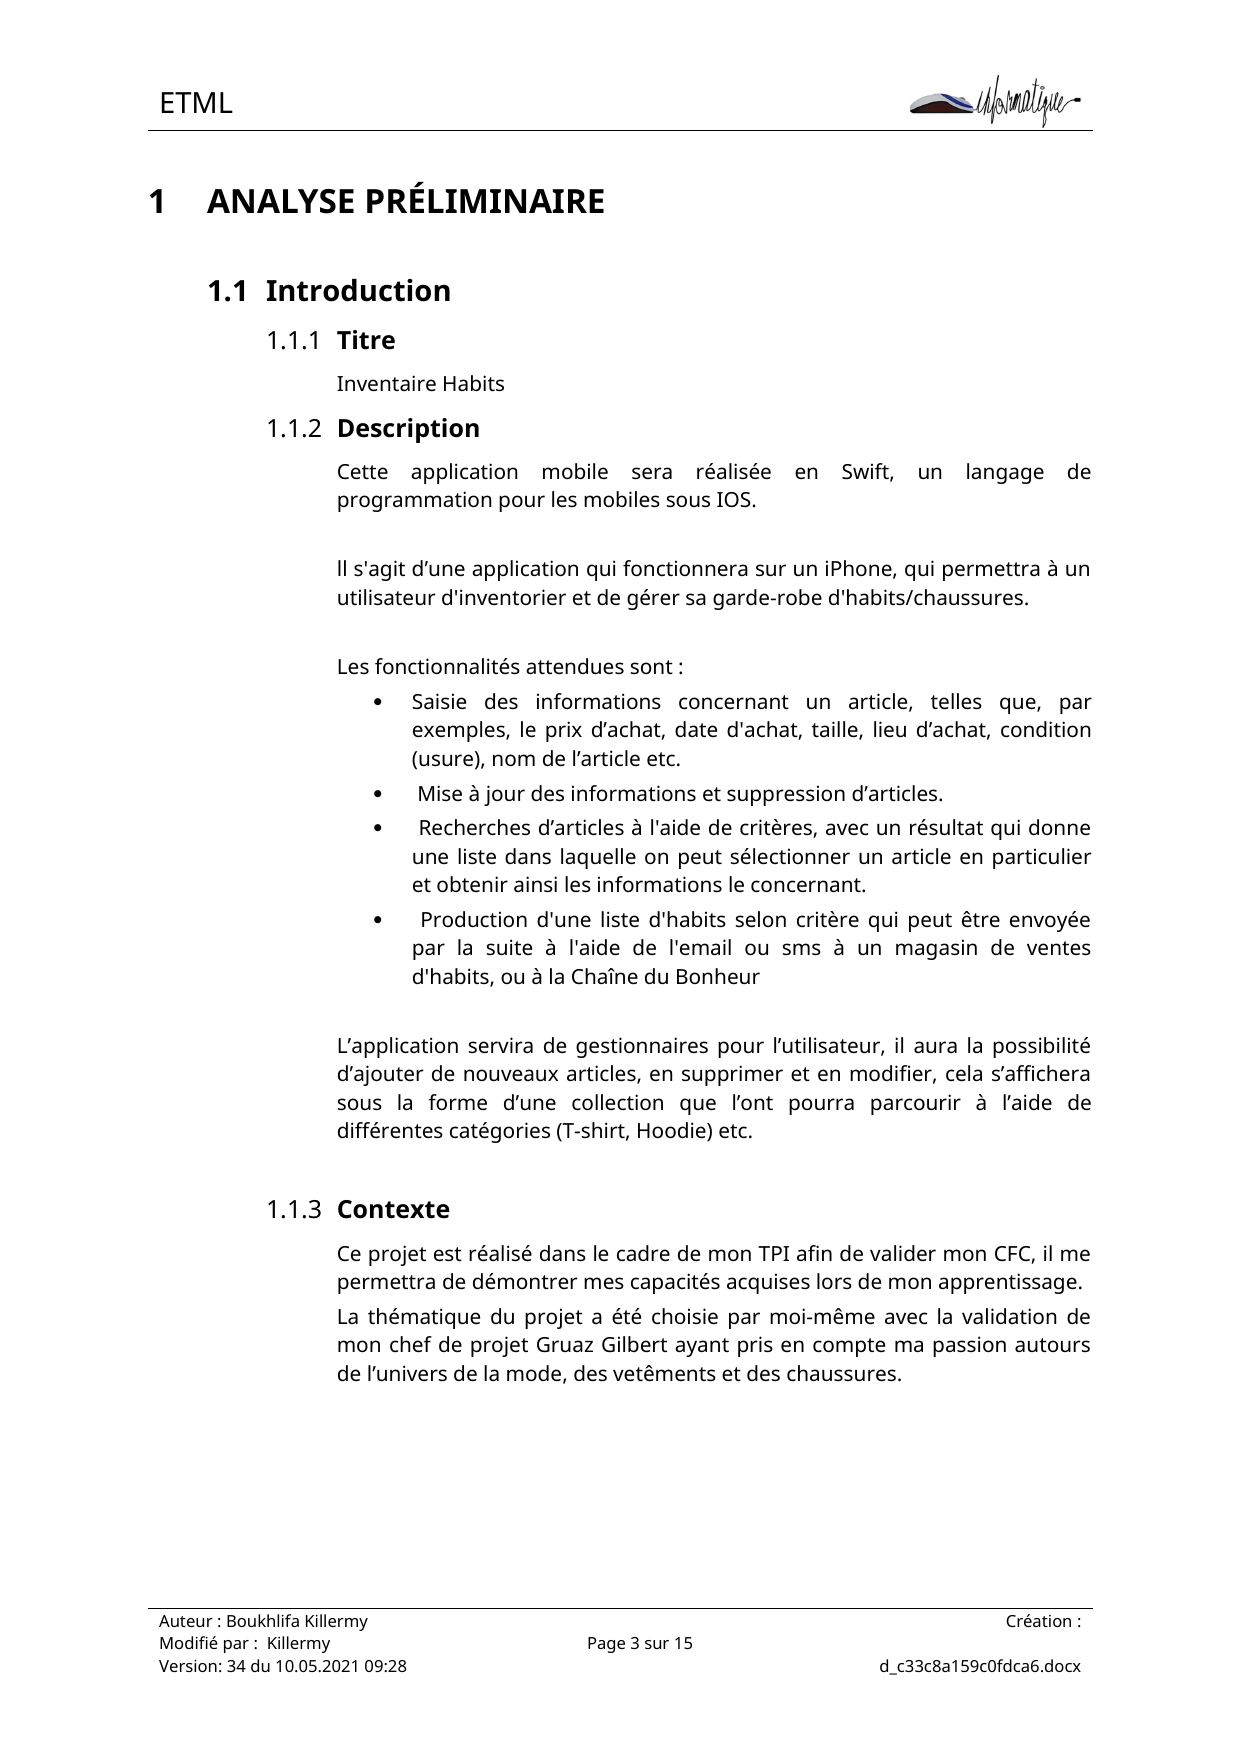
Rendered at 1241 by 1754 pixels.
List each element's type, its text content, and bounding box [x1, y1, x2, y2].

list Production d'une liste d'habits selon critère qui peut être envoyée par la suite à l'aide de l'email ou sms à un magasin de ventes d'habits, ou à la Chaîne du Bonheur [374, 905, 1092, 990]
text Inventaire Habits [337, 369, 1092, 398]
subtitle Description [266, 410, 1092, 444]
list Recherches d’articles à l'aide de critères, avec un résultat qui donne une liste dans laquelle on peut sélectionner un article en particulier et obtenir ainsi les informations le concernant. [374, 813, 1092, 899]
subtitle Introduction [207, 271, 1092, 310]
text La thématique du projet a été choisie par moi-même avec la validation de mon chef de projet Gruaz Gilbert ayant pris en compte ma passion autours de l’univers de la mode, des vetêments et des chaussures. [337, 1302, 1092, 1387]
list Mise à jour des informations et suppression d’articles. [374, 779, 1092, 807]
text Cette application mobile sera réalisée en Swift, un langage de programmation pour les mobiles sous IOS. [337, 457, 1092, 514]
text L’application servira de gestionnaires pour l’utilisateur, il aura la possibilité d’ajouter de nouveaux articles, en supprimer et en modifier, cela s’affichera sous la forme d’une collection que l’ont pourra parcourir à l’aide de différentes catégories (T-shirt, Hoodie) etc. [337, 1031, 1092, 1145]
subtitle Analyse préliminaire [148, 178, 1092, 223]
subtitle Contexte [266, 1192, 1092, 1226]
list Saisie des informations concernant un article, telles que, par exemples, le prix d’achat, date d'achat, taille, lieu d’achat, condition (usure), nom de l’article etc. [374, 687, 1092, 772]
subtitle Titre [266, 323, 1092, 357]
text ll s'agit d’une application qui fonctionnera sur un iPhone, qui permettra à un utilisateur d'inventorier et de gérer sa garde-robe d'habits/chaussures. [337, 554, 1092, 611]
text Ce projet est réalisé dans le cadre de mon TPI afin de valider mon CFC, il me permettra de démontrer mes capacités acquises lors de mon apprentissage. [337, 1239, 1092, 1296]
picture [909, 75, 1082, 128]
text Les fonctionnalités attendues sont : [337, 652, 1092, 681]
